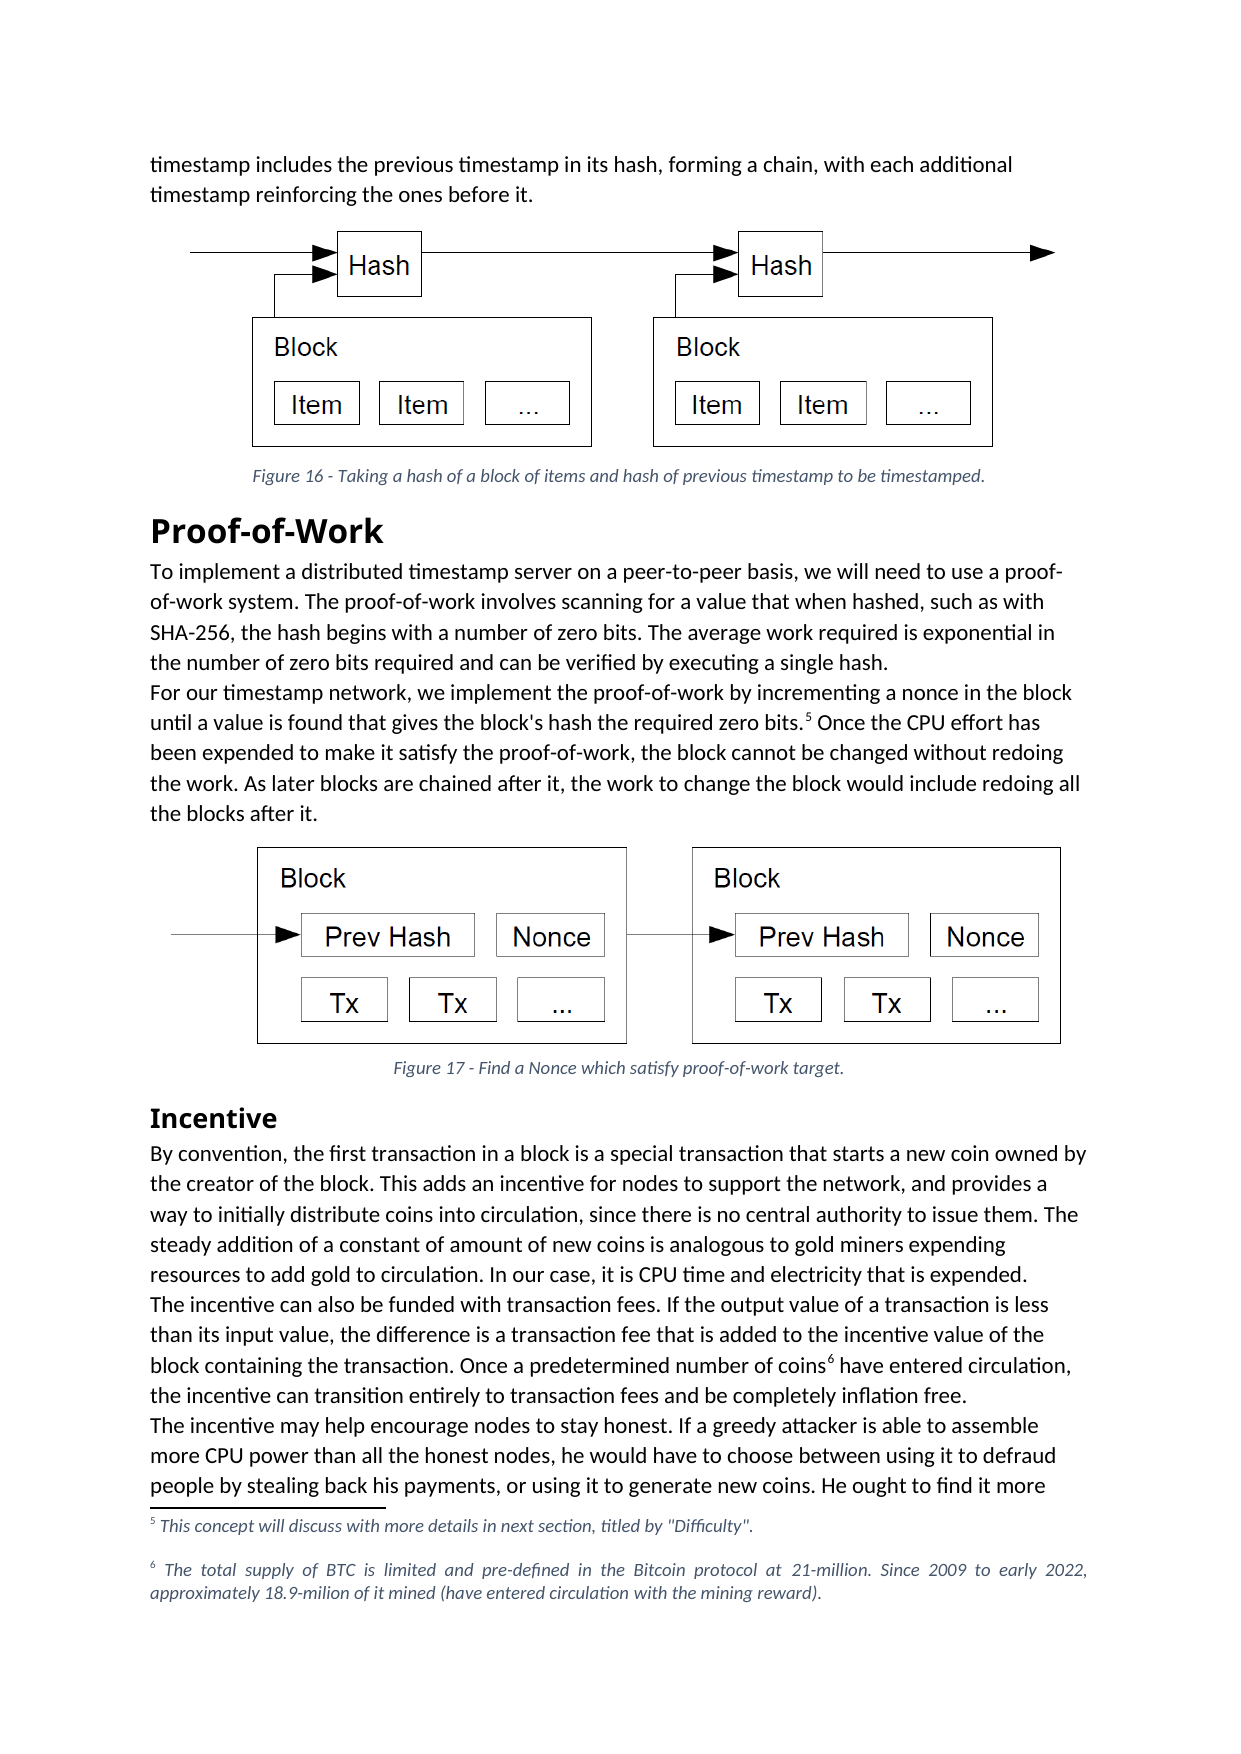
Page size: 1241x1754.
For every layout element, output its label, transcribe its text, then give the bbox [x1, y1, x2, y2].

subtitle Incentive [150, 1099, 1090, 1136]
text By convention, the first transaction in a block is a special transaction that starts a new coin owned by the creator of the block. This adds an incentive for nodes to support the network, and provides a way to initially distribute coins into circulation, since there is no central authority to issue them. The steady addition of a constant of amount of new coins is analogous to gold miners expending resources to add gold to circulation. In our case, it is CPU time and electricity that is expended. [150, 1139, 1090, 1288]
picture [150, 845, 1091, 1056]
text The incentive can also be funded with transaction fees. If the output value of a transaction is less than its input value, the difference is a transaction fee that is added to the incentive value of the block containing the transaction. Once a predetermined number of coins have entered circulation, the incentive can transition entirely to transaction fees and be completely inflation free. [150, 1290, 1090, 1409]
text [150, 150, 1090, 208]
text To implement a distributed timestamp server on a peer-to-peer basis, we will need to use a proof-of-work system. The proof-of-work involves scanning for a value that when hashed, such as with SHA-256, the hash begins with a number of zero bits. The average work required is exponential in the number of zero bits required and can be verified by executing a single hash. [150, 557, 1090, 676]
subtitle Proof-of-Work [150, 508, 1090, 554]
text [150, 1411, 1090, 1500]
text Figure 16 - Taking a hash of a block of items and hash of previous timestamp to be timestamped. [150, 465, 1090, 487]
picture [150, 227, 1091, 465]
text For our timestamp network, we implement the proof-of-work by incrementing a nonce in the block until a value is found that gives the block's hash the required zero bits. Once the CPU effort has been expended to make it satisfy the proof-of-work, the block cannot be changed without redoing the work. As later blocks are chained after it, the work to change the block would include redoing all the blocks after it. [150, 678, 1090, 827]
text Figure 17 - Find a Nonce which satisfy proof-of-work target. [150, 1056, 1090, 1079]
